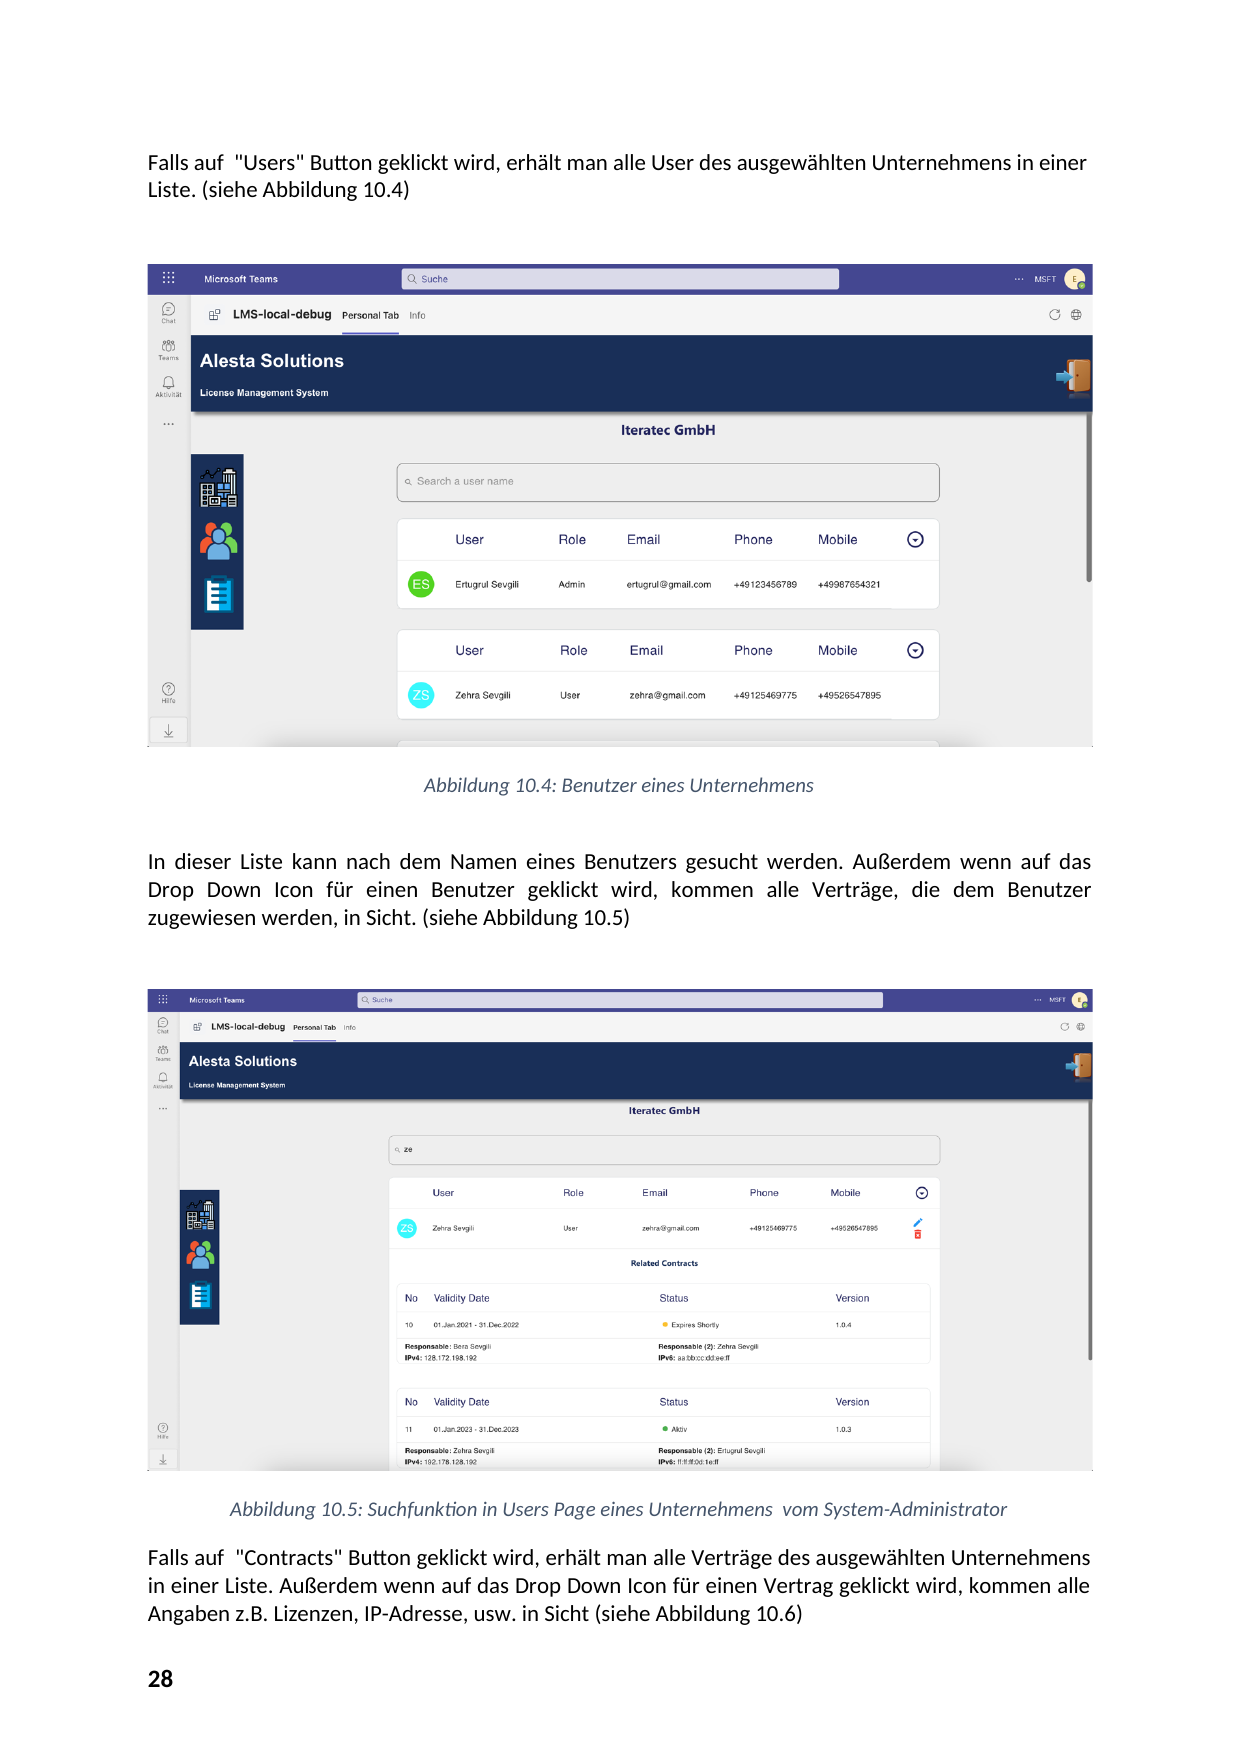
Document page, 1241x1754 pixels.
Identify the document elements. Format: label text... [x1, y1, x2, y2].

picture [147, 989, 1093, 1471]
text Falls auf "Contracts" Button geklickt wird, erhält man alle Verträge des ausgewählten Unternehmens in einer Liste. Außerdem wenn auf das Drop Down Icon für einen Vertrag geklickt wird, kommen alle Angaben z.B. Lizenzen, IP-Adresse, usw. in Sicht (siehe Abbildung 10.6) [148, 1543, 1093, 1627]
text Abbildung 10.4: Benutzer eines Unternehmens [148, 772, 1093, 797]
text In dieser Liste kann nach dem Namen eines Benutzers gesucht werden. Außerdem wenn auf das Drop Down Icon für einen Benutzer geklickt wird, kommen alle Verträge, die dem Benutzer zugewiesen werden, in Sicht. (siehe Abbildung 10.5) [148, 847, 1093, 931]
picture [147, 264, 1093, 747]
text Falls auf "Users" Button geklickt wird, erhält man alle User des ausgewählten Unternehmens in einer Liste. (siehe Abbildung 10.4) [148, 148, 1093, 204]
text Abbildung 10.5: Suchfunktion in Users Page eines Unternehmens vom System-Administrator [148, 1496, 1093, 1522]
